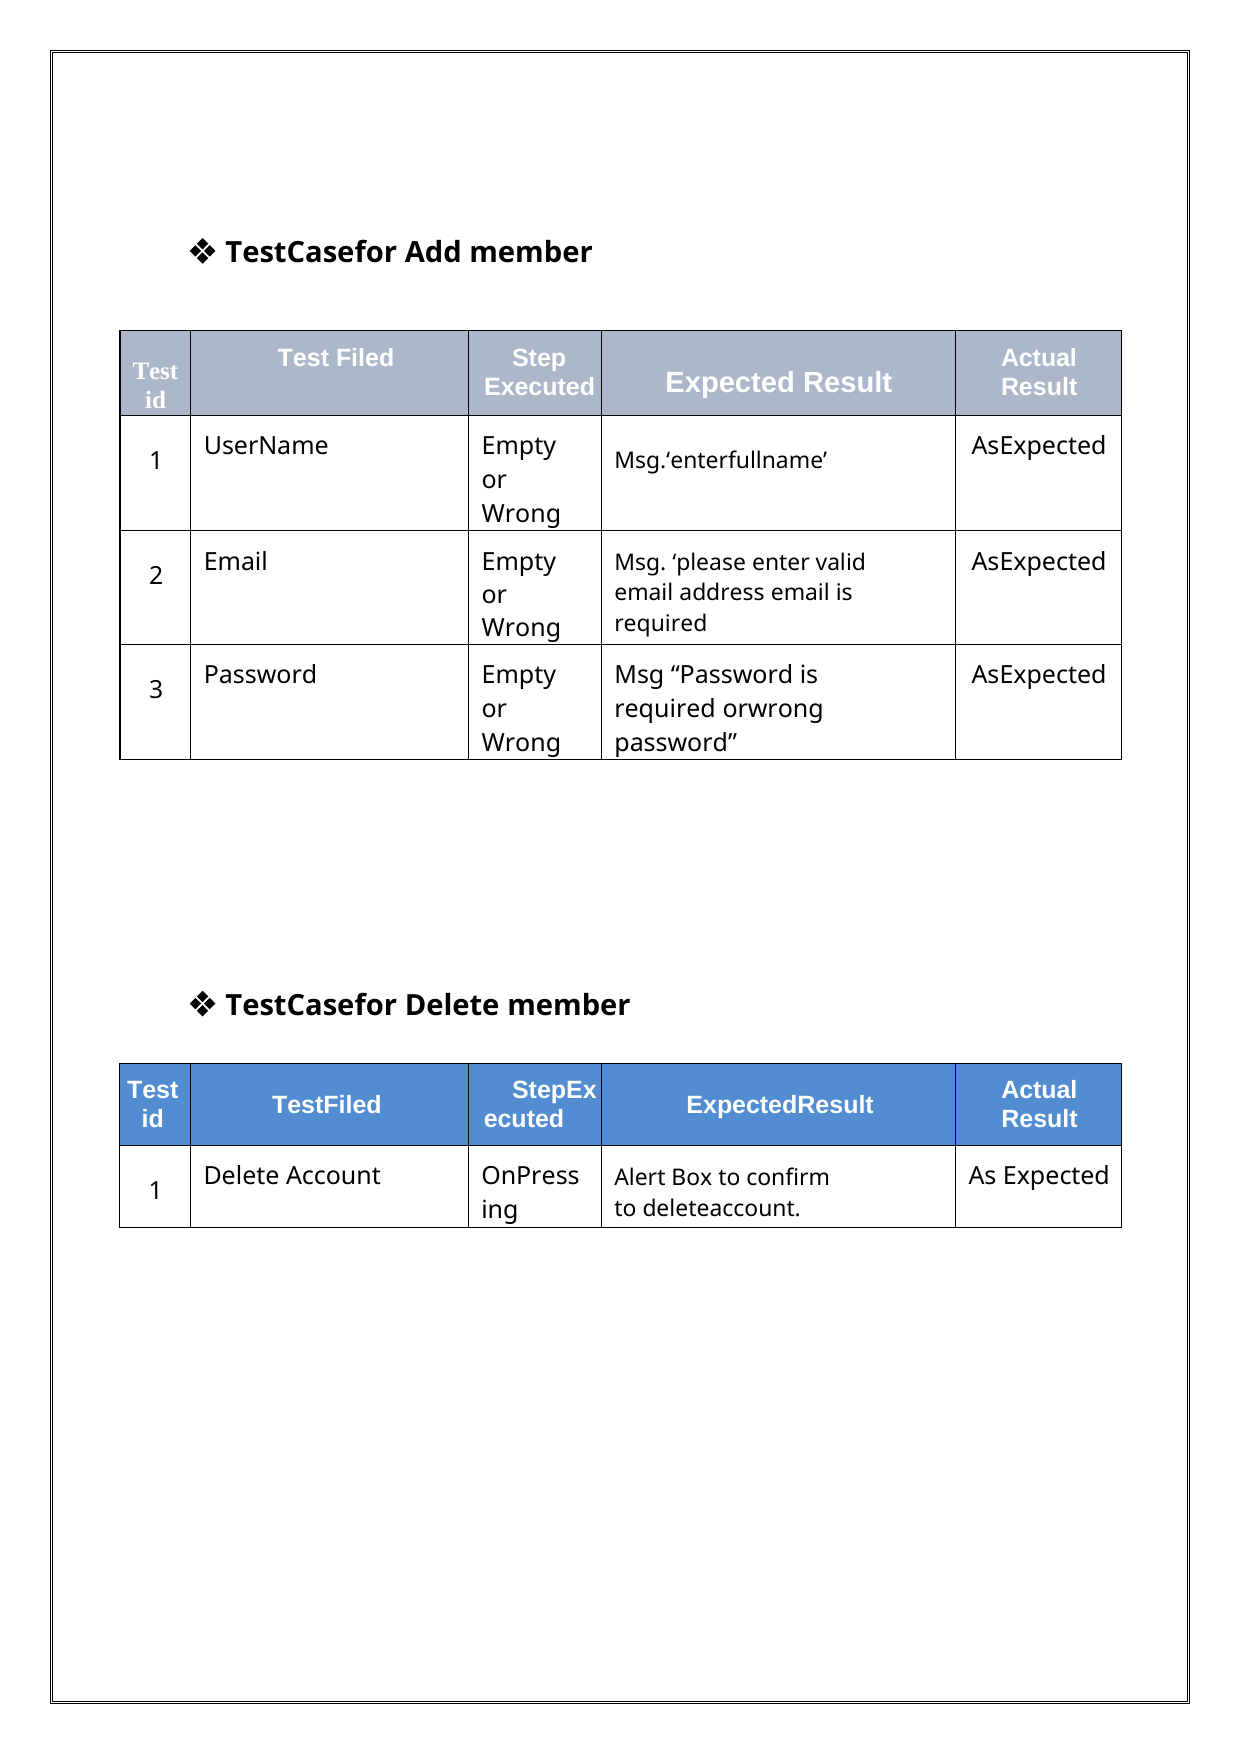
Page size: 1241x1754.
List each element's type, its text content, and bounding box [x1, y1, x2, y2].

table_header TestFiled [191, 1064, 468, 1145]
table_header StepEx ecuted [469, 1064, 601, 1145]
table_cell AsExpected [956, 645, 1121, 759]
table_header Step Executed [469, 331, 601, 415]
table_cell Msg “Password is required orwrong password” [602, 645, 955, 759]
list TestCasefor Delete member [187, 984, 1161, 1024]
table_cell Empty or Wrong [469, 416, 601, 530]
table_header Test id [120, 1064, 190, 1145]
table_cell UserName [191, 416, 468, 530]
table_cell As Expected [956, 1146, 1121, 1227]
table_cell 1 [121, 416, 190, 530]
table_cell 2 [121, 531, 190, 644]
table_cell Email [191, 531, 468, 644]
table_cell Msg. ‘please enter valid email address email is required [602, 531, 955, 644]
table_header Test Filed [191, 331, 468, 415]
table_header Actual Result [956, 1064, 1121, 1145]
table_cell 3 [121, 645, 190, 759]
table_cell OnPress ing [469, 1146, 601, 1227]
table_header Test id [121, 331, 190, 415]
list TestCasefor Add member [187, 232, 1161, 271]
table_header Expected Result [602, 331, 955, 415]
table_cell Password [191, 645, 468, 759]
table_cell AsExpected [956, 531, 1121, 644]
table_cell 1 [120, 1146, 190, 1227]
table_header Actual Result [956, 331, 1121, 415]
table_cell Empty or Wrong [469, 531, 601, 644]
table_cell AsExpected [956, 416, 1121, 530]
table_cell Empty or Wrong [469, 645, 601, 759]
table_header ExpectedResult [602, 1064, 955, 1145]
table_cell Msg.‘enterfullname’ [602, 416, 955, 530]
table_cell Delete Account [191, 1146, 468, 1227]
table_cell Alert Box to confirm to deleteaccount. [602, 1146, 955, 1227]
